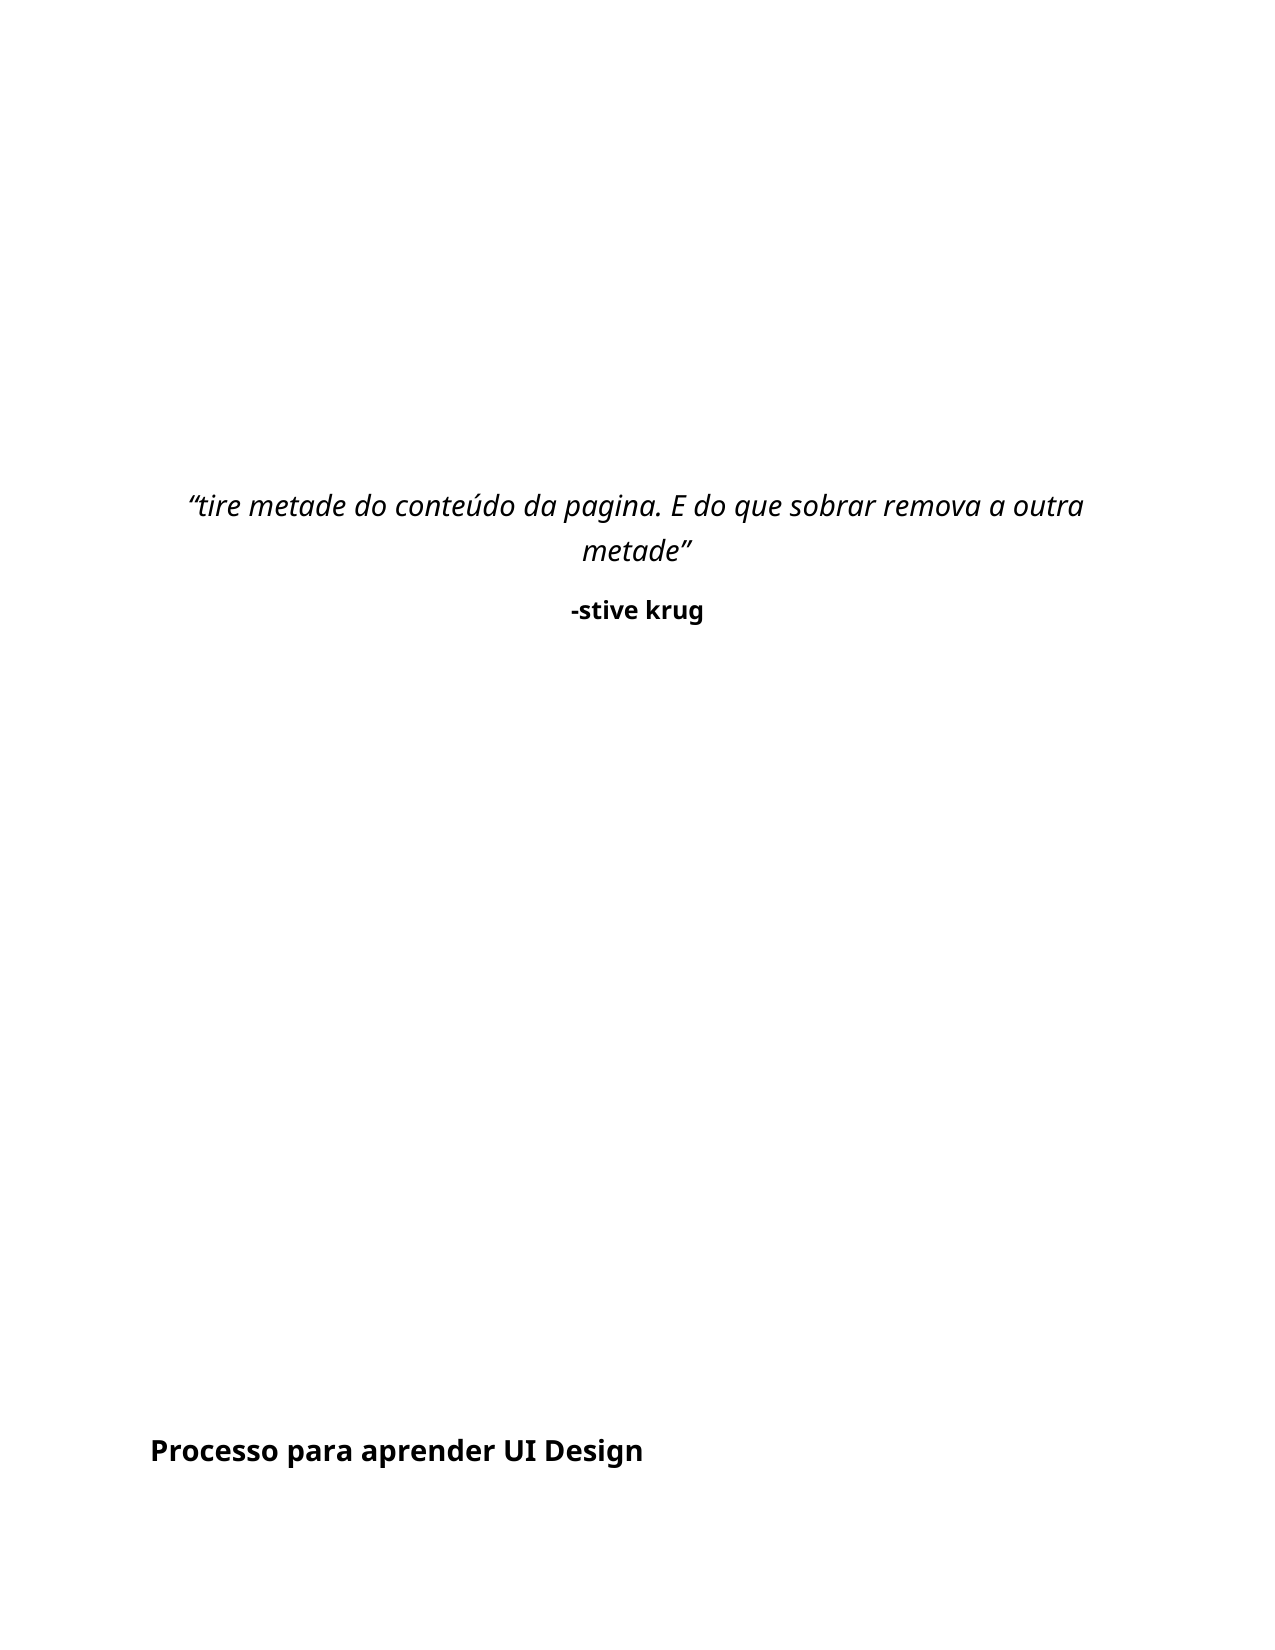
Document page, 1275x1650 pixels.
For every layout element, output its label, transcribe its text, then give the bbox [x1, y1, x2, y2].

text Processo para aprender UI Design [150, 1430, 1125, 1470]
text “tire metade do conteúdo da pagina. E do que sobrar remova a outra metade” [150, 485, 1125, 570]
text -stive krug [150, 593, 1125, 627]
